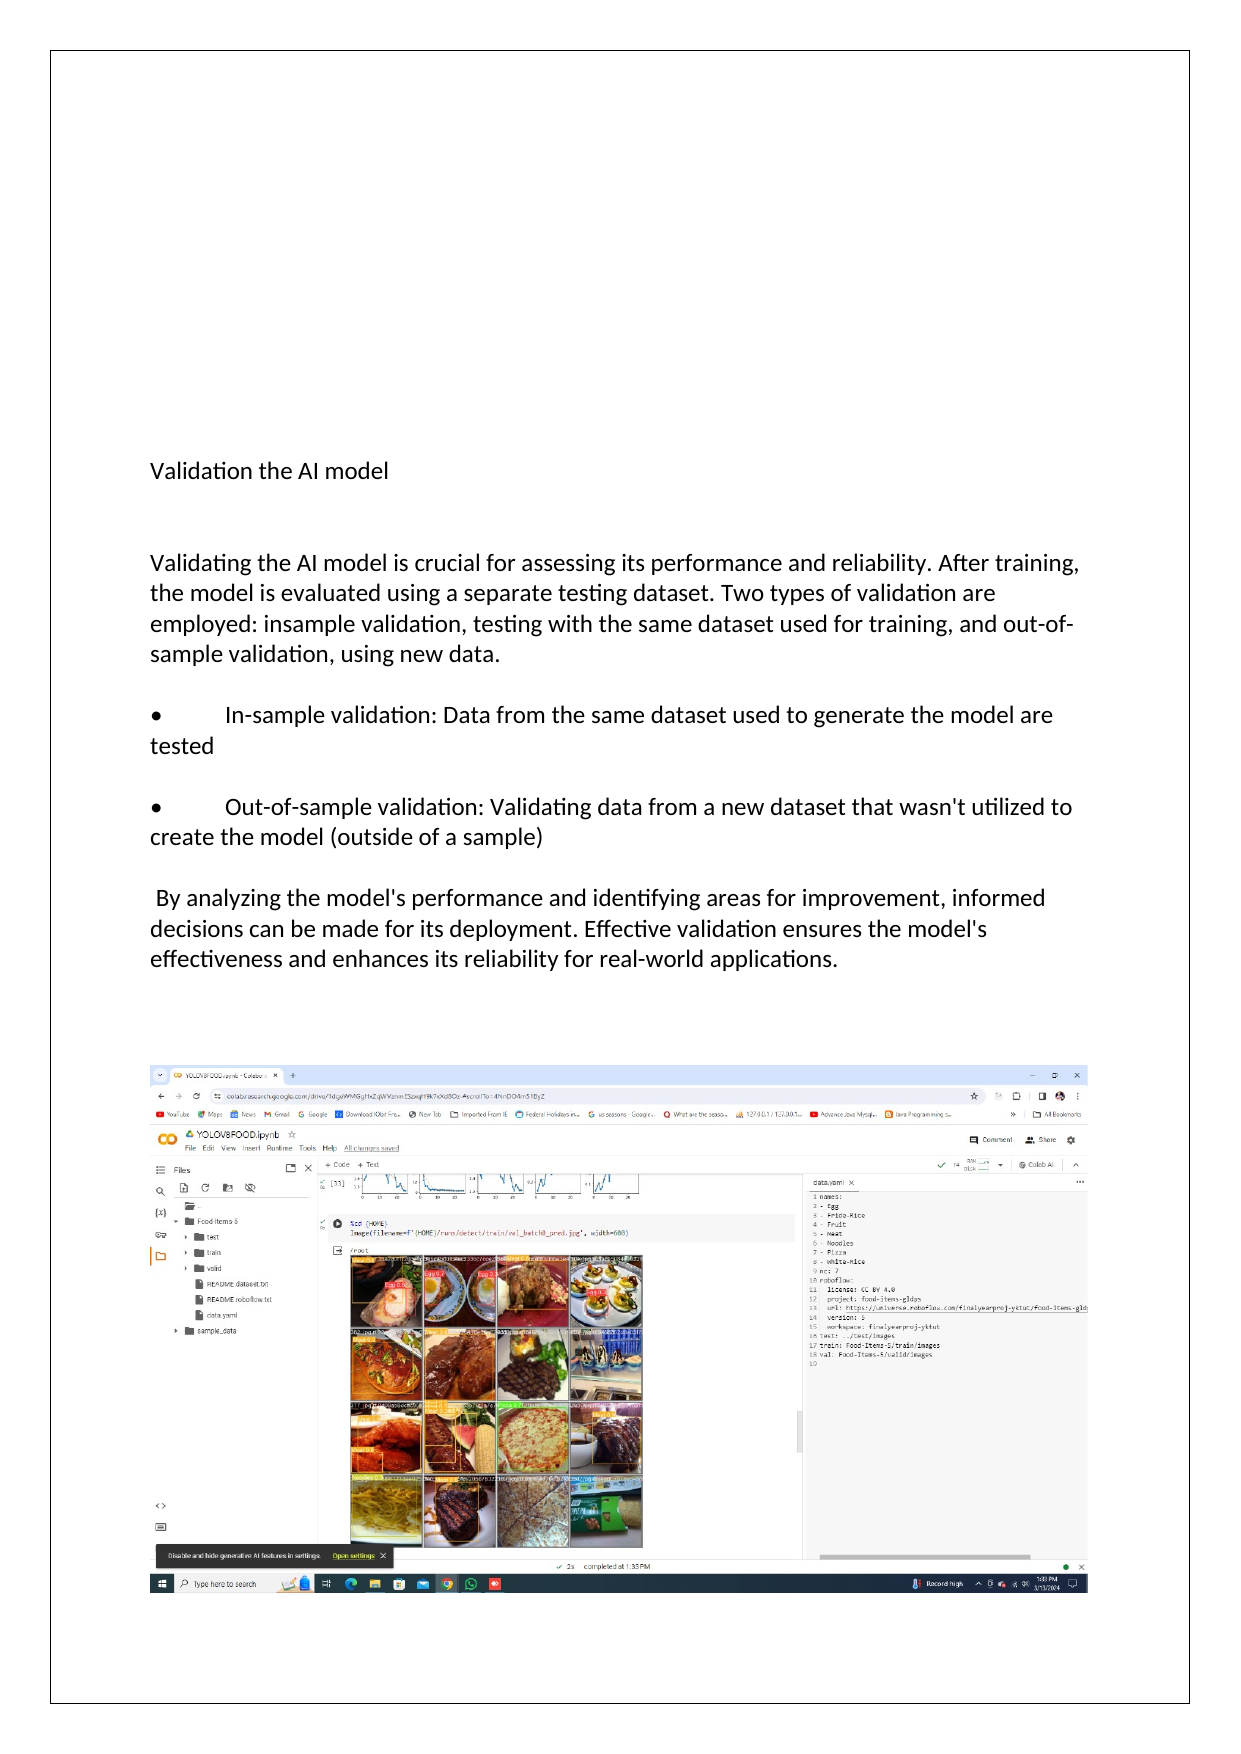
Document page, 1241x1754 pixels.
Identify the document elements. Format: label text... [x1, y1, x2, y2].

text By analyzing the model's performance and identifying areas for improvement, informed decisions can be made for its deployment. Effective validation ensures the model's effectiveness and enhances its reliability for real-world applications. [150, 882, 1090, 974]
text Validating the AI model is crucial for assessing its performance and reliability. After training, the model is evaluated using a separate testing dataset. Two types of validation are employed: insample validation, testing with the same dataset used for training, and out-of-sample validation, using new data. [150, 547, 1090, 669]
text • Out-of-sample validation: Validating data from a new dataset that wasn't utilized to create the model (outside of a sample) [150, 791, 1090, 852]
text • In-sample validation: Data from the same dataset used to generate the model are tested [150, 699, 1090, 760]
text Validation the AI model [150, 455, 1090, 486]
picture [150, 1065, 1088, 1593]
